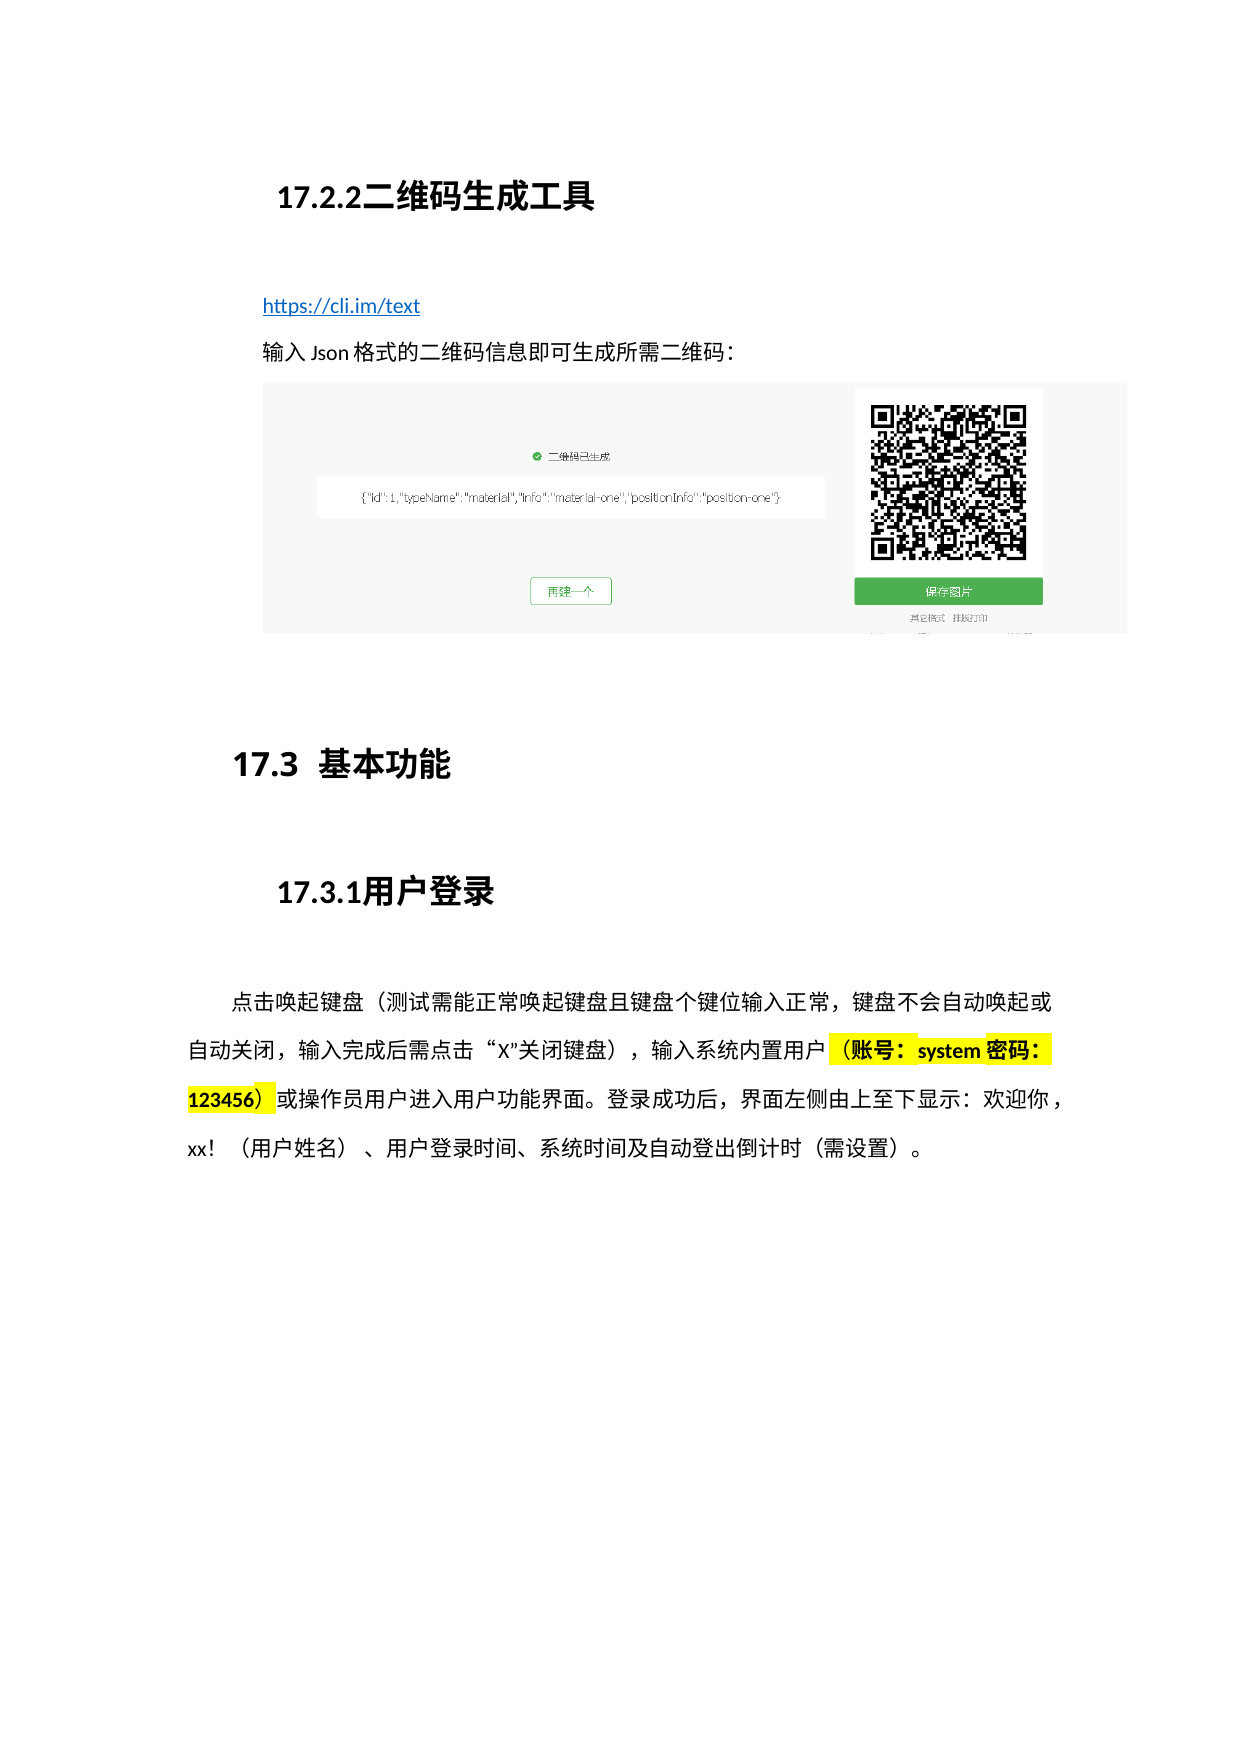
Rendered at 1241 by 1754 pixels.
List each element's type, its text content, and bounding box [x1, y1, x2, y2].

list https://cli.im/text [262, 289, 1053, 322]
subtitle 二维码生成工具 [276, 162, 1053, 227]
subtitle 用户登录 [276, 857, 1053, 922]
list 输入Json格式的二维码信息即可生成所需二维码： [262, 335, 1053, 367]
text 点击唤起键盘（测试需能正常唤起键盘且键盘个键位输入正常，键盘不会自动唤起或自动关闭，输入完成后需点击“X”关闭键盘），输入系统内置用户（账号：system 密码：123456）或操作员用户进入用户功能界面。登录成功后，界面左侧由上至下显示：欢迎你，xx！（用户姓名） 、用户登录时间、系统时间及自动登出倒计时（需设置）。 [187, 984, 1053, 1163]
subtitle 基本功能 [232, 729, 1053, 794]
picture [262, 383, 1128, 634]
